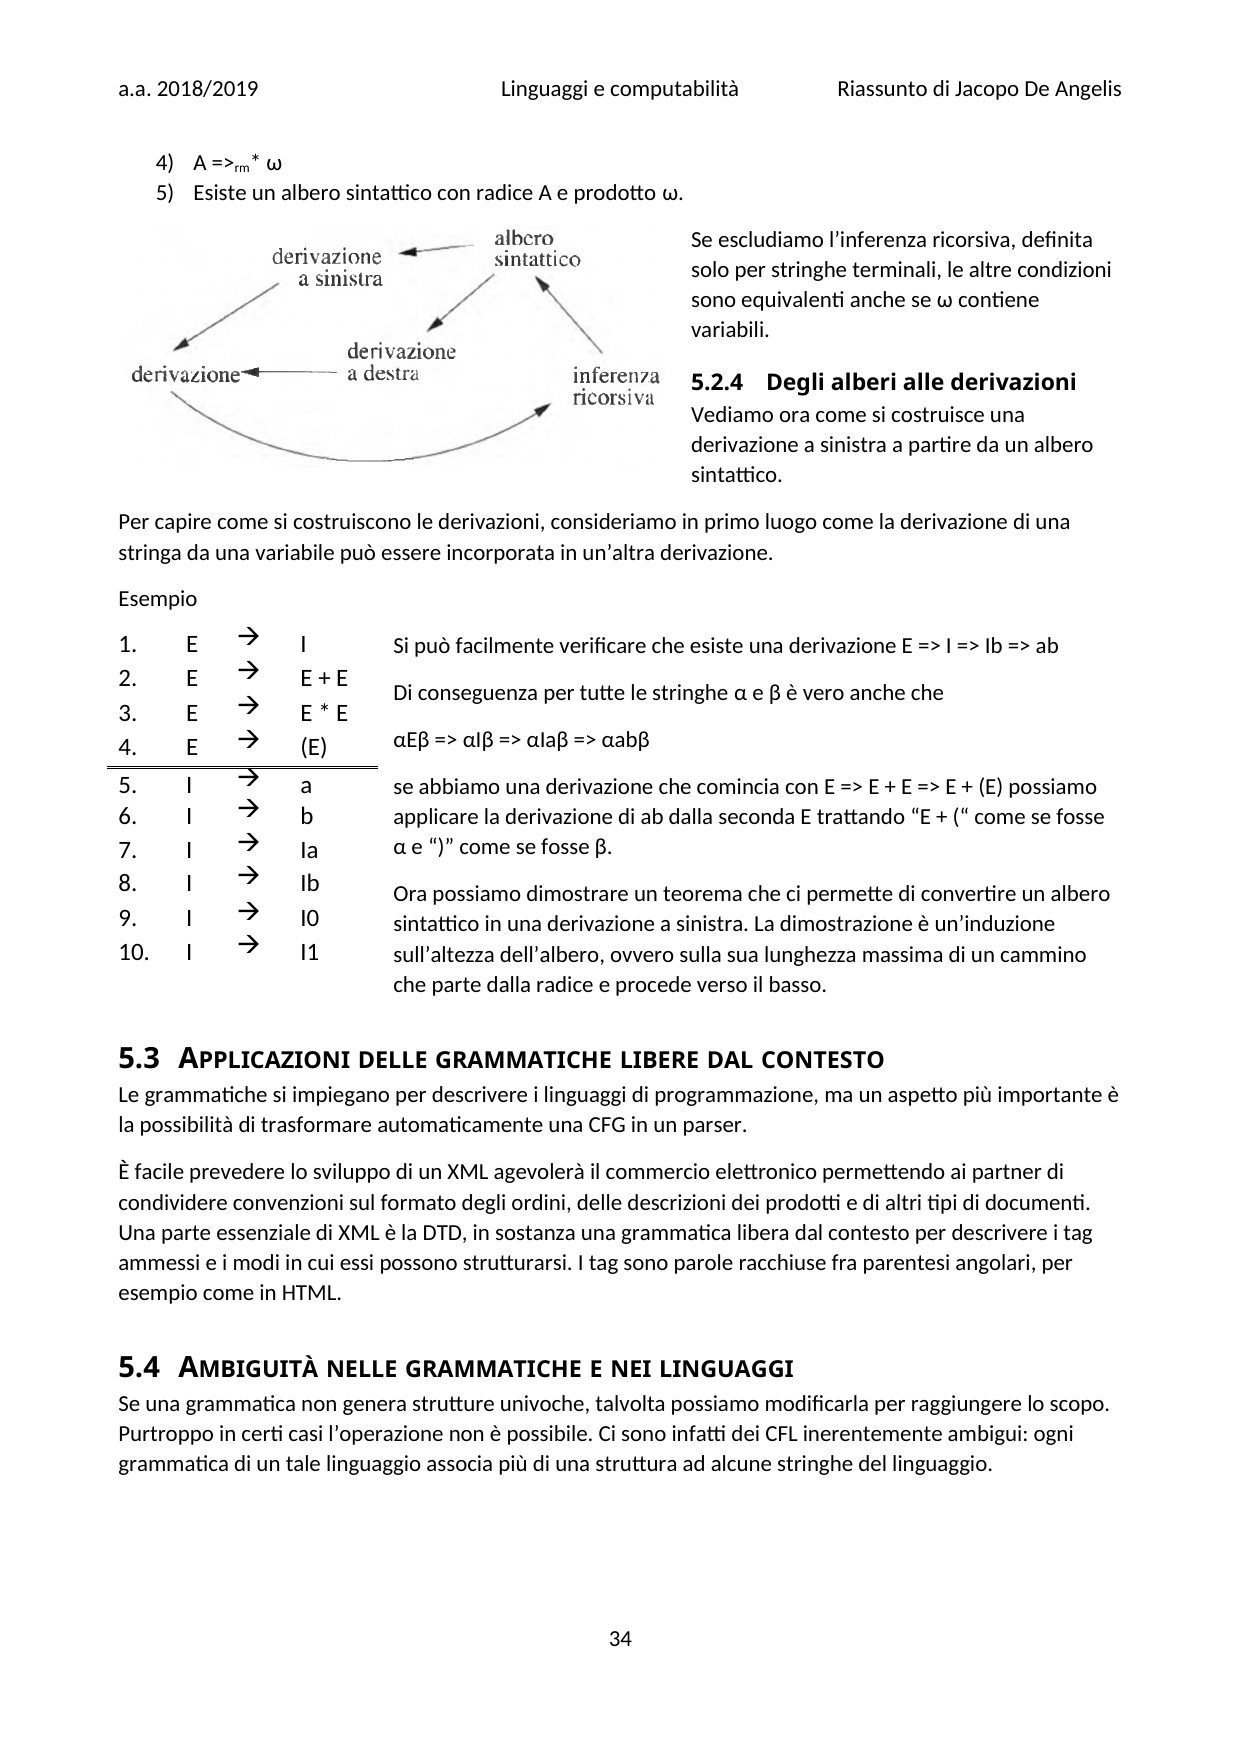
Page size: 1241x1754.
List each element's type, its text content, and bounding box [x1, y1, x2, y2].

table_cell E + E [289, 662, 378, 697]
table_header [225, 629, 289, 662]
table_cell E [175, 731, 225, 766]
text se abbiamo una derivazione che comincia con E => E + E => E + (E) possiamo applicare la derivazione di ab dalla seconda E trattando “E + (“ come se fosse α e “)” come se fosse β. [378, 772, 1122, 860]
table_cell [225, 698, 289, 731]
table_cell 9. [107, 903, 174, 936]
subtitle Ambiguità nelle grammatiche e nei linguaggi [118, 1346, 1122, 1386]
text Di conseguenza per tutte le stringhe α e β è vero anche che [251, 678, 1122, 706]
list Esiste un albero sintattico con radice A e prodotto ω. [156, 178, 1122, 206]
table_cell [225, 903, 289, 936]
table_cell I [175, 800, 225, 834]
table_cell I [175, 769, 225, 800]
table_cell [225, 662, 289, 697]
text Ora possiamo dimostrare un teorema che ci permette di convertire un albero sintattico in una derivazione a sinistra. La dimostrazione è un’induzione sull’altezza dell’albero, ovvero sulla sua lunghezza massima di un cammino che parte dalla radice e procede verso il basso. [118, 879, 1122, 998]
table_header 1. [107, 629, 174, 662]
table_cell Ib [289, 868, 378, 903]
table_cell 10. [107, 936, 174, 971]
text Esempio [118, 584, 1122, 612]
table_cell [225, 868, 289, 903]
table_cell 6. [107, 800, 174, 834]
table_header E [175, 629, 225, 662]
table_cell 5. [107, 769, 174, 800]
table_cell E * E [289, 698, 378, 731]
table_cell I [175, 868, 225, 903]
table_cell [225, 800, 289, 834]
table_cell 4. [107, 731, 174, 766]
table_cell [225, 769, 289, 800]
text Se una grammatica non genera strutture univoche, talvolta possiamo modificarla per raggiungere lo scopo. Purtroppo in certi casi l’operazione non è possibile. Ci sono infatti dei CFL inerentemente ambigui: ogni grammatica di un tale linguaggio associa più di una struttura ad alcune stringhe del linguaggio. [118, 1389, 1122, 1477]
table_cell (E) [289, 731, 378, 766]
table_cell b [289, 800, 378, 834]
table_cell I [175, 936, 225, 971]
table_cell I0 [289, 903, 378, 936]
text Si può facilmente verificare che esiste una derivazione E => I => Ib => ab [378, 631, 1122, 659]
table_cell 7. [107, 834, 174, 867]
text αEβ => αIβ => αIaβ => αabβ [378, 725, 1122, 753]
table_cell E [175, 662, 225, 697]
table_cell 3. [107, 698, 174, 731]
table_cell [225, 731, 289, 766]
table_cell I1 [289, 936, 378, 971]
text Per capire come si costruiscono le derivazioni, consideriamo in primo luogo come la derivazione di una stringa da una variabile può essere incorporata in un’altra derivazione. [118, 507, 1122, 566]
text Le grammatiche si impiegano per descrivere i linguaggi di programmazione, ma un aspetto più importante è la possibilità di trasformare automaticamente una CFG in un parser. [118, 1080, 1122, 1139]
table_cell a [289, 769, 378, 800]
subtitle Applicazioni delle grammatiche libere dal contesto [118, 1038, 1122, 1077]
table_cell 2. [107, 662, 174, 697]
text Se escludiamo l’inferenza ricorsiva, definita solo per stringhe terminali, le altre condizioni sono equivalenti anche se ω contiene variabili. [672, 225, 1122, 343]
table_cell [225, 834, 289, 867]
table_cell I [175, 903, 225, 936]
table_cell Ia [289, 834, 378, 867]
text È facile prevedere lo sviluppo di un XML agevolerà il commercio elettronico permettendo ai partner di condividere convenzioni sul formato degli ordini, delle descrizioni dei prodotti e di altri tipi di documenti. Una parte essenziale di XML è la DTD, in sostanza una grammatica libera dal contesto per descrivere i tag ammessi e i modi in cui essi possono strutturarsi. I tag sono parole racchiuse fra parentesi angolari, per esempio come in HTML. [118, 1157, 1122, 1306]
subtitle Degli alberi alle derivazioni [672, 366, 1122, 398]
table_cell [225, 936, 289, 971]
list A =>rm* ω [156, 148, 1122, 176]
table_cell I [175, 834, 225, 867]
table_cell 8. [107, 868, 174, 903]
table_cell E [175, 698, 225, 731]
table_header I [289, 629, 378, 662]
text Vediamo ora come si costruisce una derivazione a sinistra a partire da un albero sintattico. [118, 400, 1122, 488]
